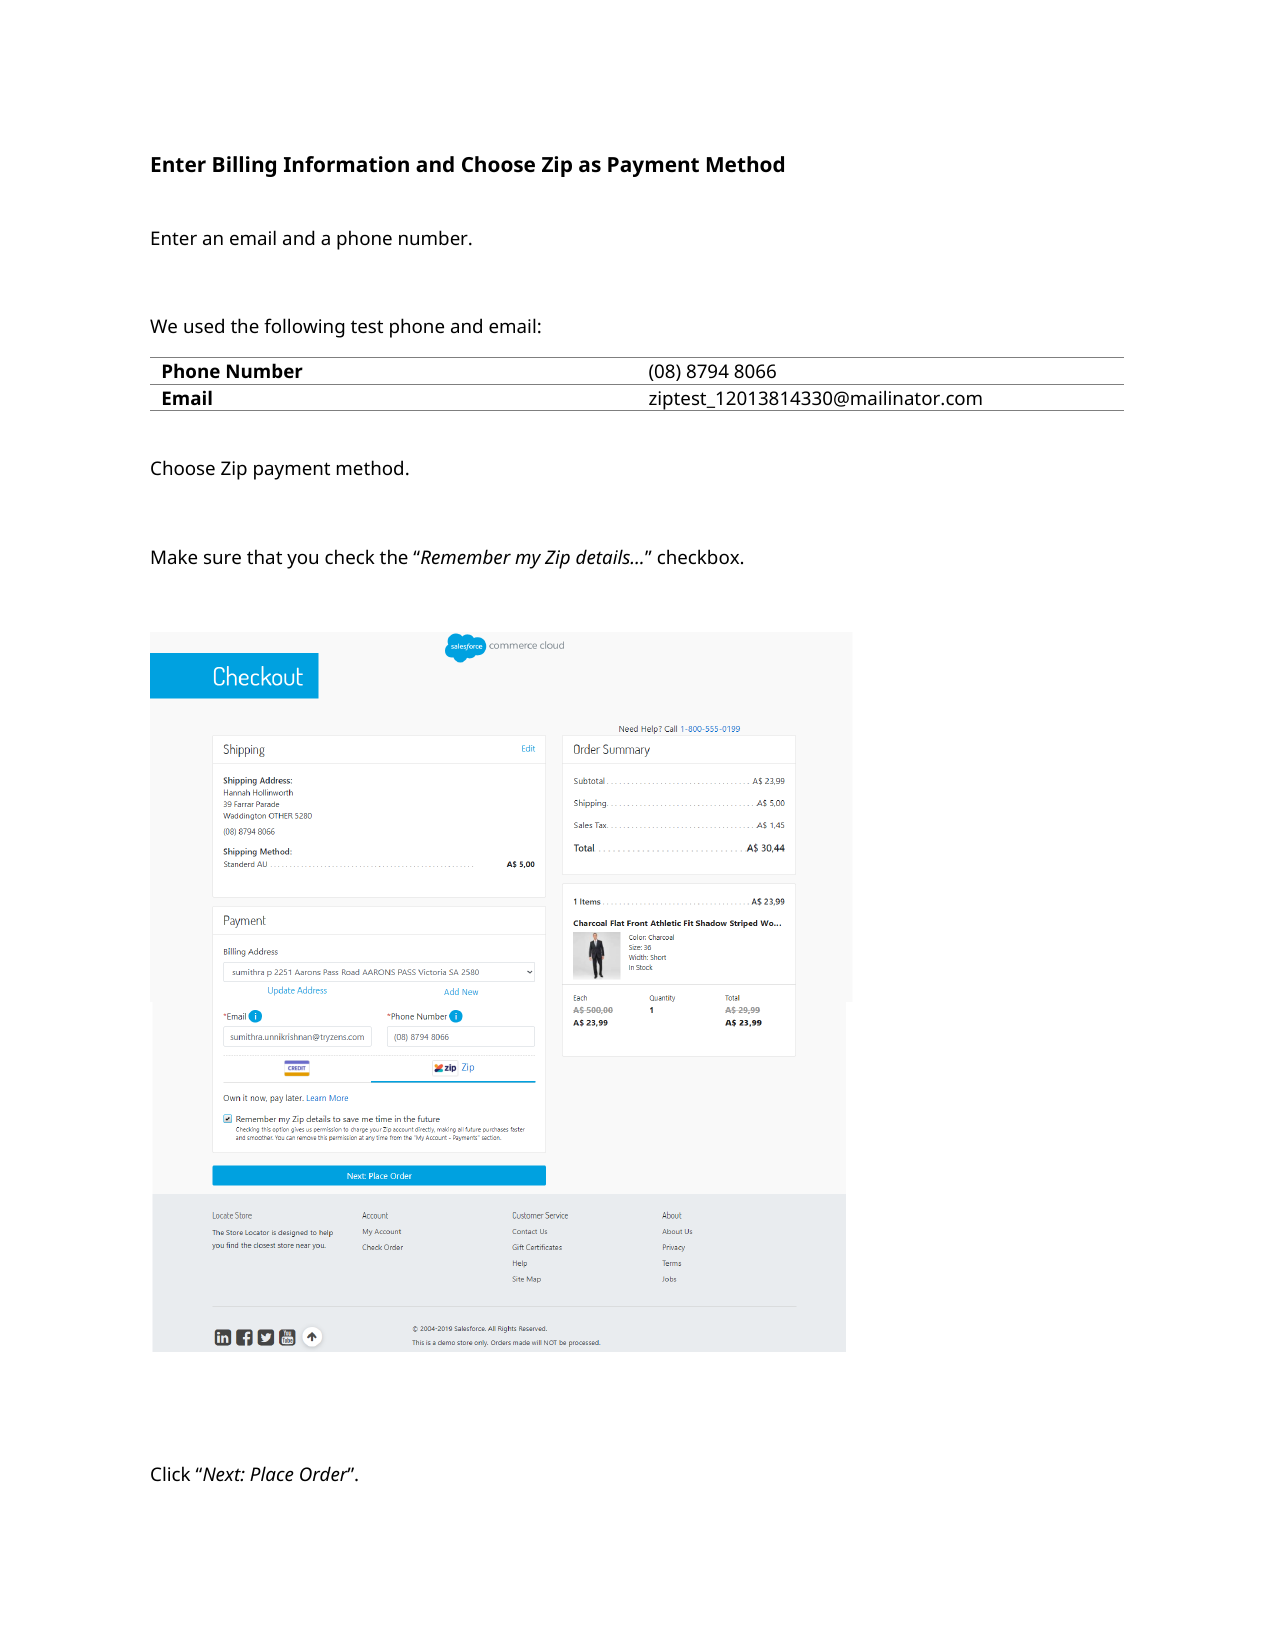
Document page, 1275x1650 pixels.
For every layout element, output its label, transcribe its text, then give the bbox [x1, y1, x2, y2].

table_cell Email [150, 385, 637, 410]
text Click “Next: Place Order”. [150, 1461, 1125, 1487]
text Make sure that you check the “Remember my Zip details…” checkbox. [150, 544, 1125, 569]
picture [262, 667, 267, 684]
subtitle Enter Billing Information and Choose Zip as Payment Method [150, 150, 1125, 178]
text We used the following test phone and email: [150, 313, 1125, 339]
table_header (08) 8794 8066 [637, 358, 1124, 384]
table_header Phone Number [150, 358, 637, 384]
text Choose Zip payment method. [150, 456, 1125, 481]
text Enter an email and a phone number. [150, 225, 1125, 250]
table_cell ziptest_12013814330@mailinator.com [637, 385, 1124, 410]
picture [150, 632, 858, 1355]
